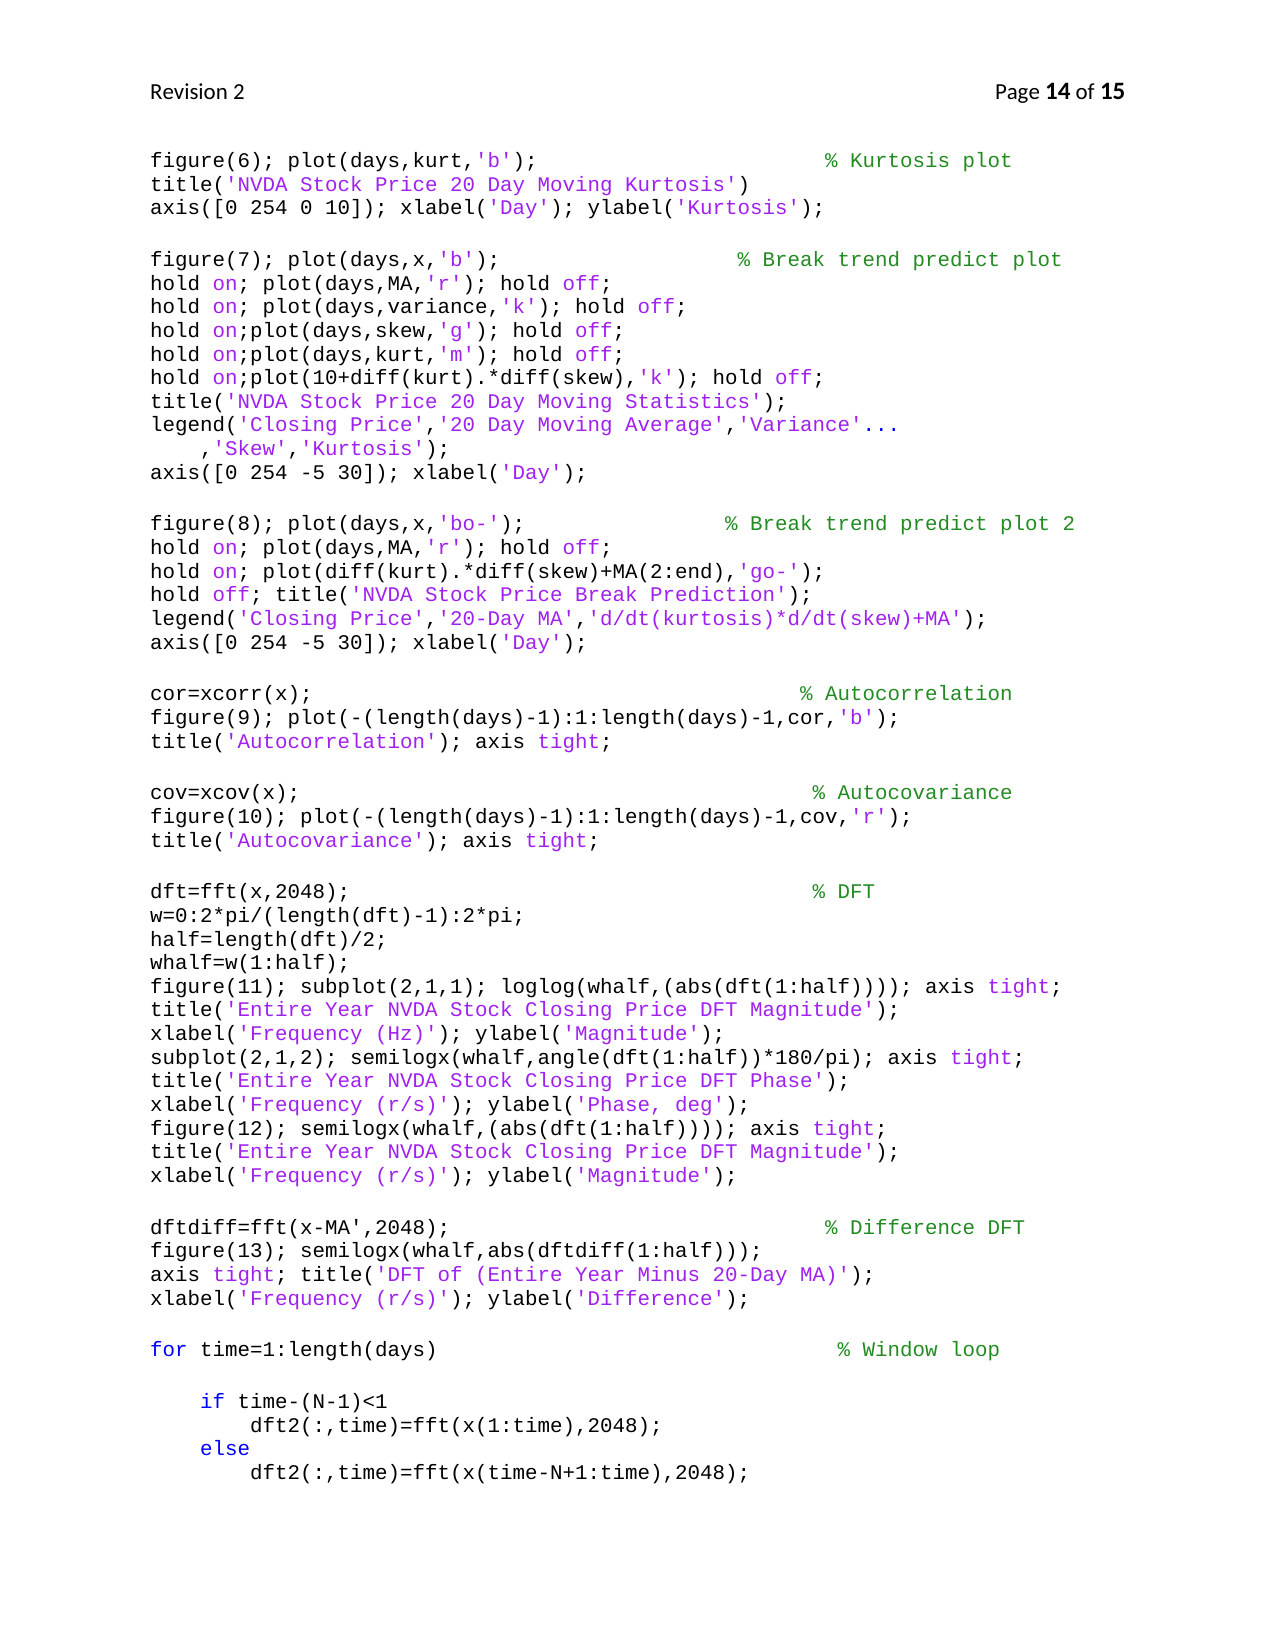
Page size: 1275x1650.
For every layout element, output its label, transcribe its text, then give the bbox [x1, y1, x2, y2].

text for time=1:length(days) % Window loop [150, 1339, 1125, 1363]
text figure(13); semilogx(whalf,abs(dftdiff(1:half))); [150, 1240, 1125, 1264]
text xlabel('Frequency (r/s)'); ylabel('Magnitude'); [150, 1165, 1125, 1189]
text hold on; plot(days,MA,'r'); hold off; [150, 537, 1125, 561]
text xlabel('Frequency (Hz)'); ylabel('Magnitude'); [150, 1023, 1125, 1047]
text title('Entire Year NVDA Stock Closing Price DFT Magnitude'); [150, 999, 1125, 1023]
text legend('Closing Price','20 Day Moving Average','Variance'... [150, 414, 1125, 438]
text xlabel('Frequency (r/s)'); ylabel('Phase, deg'); [150, 1094, 1125, 1118]
text legend('Closing Price','20-Day MA','d/dt(kurtosis)*d/dt(skew)+MA'); [150, 608, 1125, 632]
text dftdiff=fft(x-MA',2048); % Difference DFT [150, 1217, 1125, 1240]
text hold on;plot(days,kurt,'m'); hold off; [150, 343, 1125, 367]
text hold on; plot(diff(kurt).*diff(skew)+MA(2:end),'go-'); [150, 561, 1125, 584]
text half=length(dft)/2; [150, 928, 1125, 952]
text axis([0 254 -5 30]); xlabel('Day'); [150, 462, 1125, 485]
text else [150, 1438, 1125, 1462]
text figure(12); semilogx(whalf,(abs(dft(1:half)))); axis tight; [150, 1118, 1125, 1141]
text if time-(N-1)<1 [150, 1391, 1125, 1414]
text whalf=w(1:half); [150, 952, 1125, 976]
text axis([0 254 0 10]); xlabel('Day'); ylabel('Kurtosis'); [150, 197, 1125, 221]
text title('Entire Year NVDA Stock Closing Price DFT Phase'); [150, 1070, 1125, 1094]
text figure(8); plot(days,x,'bo-'); % Break trend predict plot 2 [150, 513, 1125, 537]
text figure(11); subplot(2,1,1); loglog(whalf,(abs(dft(1:half)))); axis tight; [150, 976, 1125, 999]
text figure(7); plot(days,x,'b'); % Break trend predict plot [150, 249, 1125, 273]
text axis tight; title('DFT of (Entire Year Minus 20-Day MA)'); [150, 1264, 1125, 1288]
text cor=xcorr(x); % Autocorrelation [150, 683, 1125, 707]
text hold on;plot(10+diff(kurt).*diff(skew),'k'); hold off; [150, 367, 1125, 391]
text dft=fft(x,2048); % DFT [150, 881, 1125, 905]
text title('Autocovariance'); axis tight; [150, 829, 1125, 853]
text w=0:2*pi/(length(dft)-1):2*pi; [150, 905, 1125, 928]
text title('NVDA Stock Price 20 Day Moving Statistics'); [150, 391, 1125, 414]
text hold off; title('NVDA Stock Price Break Prediction'); [150, 584, 1125, 608]
text xlabel('Frequency (r/s)'); ylabel('Difference'); [150, 1288, 1125, 1311]
text title('Entire Year NVDA Stock Closing Price DFT Magnitude'); [150, 1141, 1125, 1165]
text cov=xcov(x); % Autocovariance [150, 782, 1125, 806]
text hold on; plot(days,MA,'r'); hold off; [150, 273, 1125, 296]
text ,'Skew','Kurtosis'); [150, 438, 1125, 462]
text hold on; plot(days,variance,'k'); hold off; [150, 296, 1125, 320]
text subplot(2,1,2); semilogx(whalf,angle(dft(1:half))*180/pi); axis tight; [150, 1047, 1125, 1070]
text axis([0 254 -5 30]); xlabel('Day'); [150, 632, 1125, 655]
text figure(6); plot(days,kurt,'b'); % Kurtosis plot [150, 150, 1125, 174]
text dft2(:,time)=fft(x(1:time),2048); [150, 1414, 1125, 1438]
text figure(10); plot(-(length(days)-1):1:length(days)-1,cov,'r'); [150, 806, 1125, 829]
text title('NVDA Stock Price 20 Day Moving Kurtosis') [150, 174, 1125, 197]
text title('Autocorrelation'); axis tight; [150, 731, 1125, 754]
text dft2(:,time)=fft(x(time-N+1:time),2048); [150, 1462, 1125, 1486]
text figure(9); plot(-(length(days)-1):1:length(days)-1,cor,'b'); [150, 707, 1125, 731]
text hold on;plot(days,skew,'g'); hold off; [150, 320, 1125, 343]
